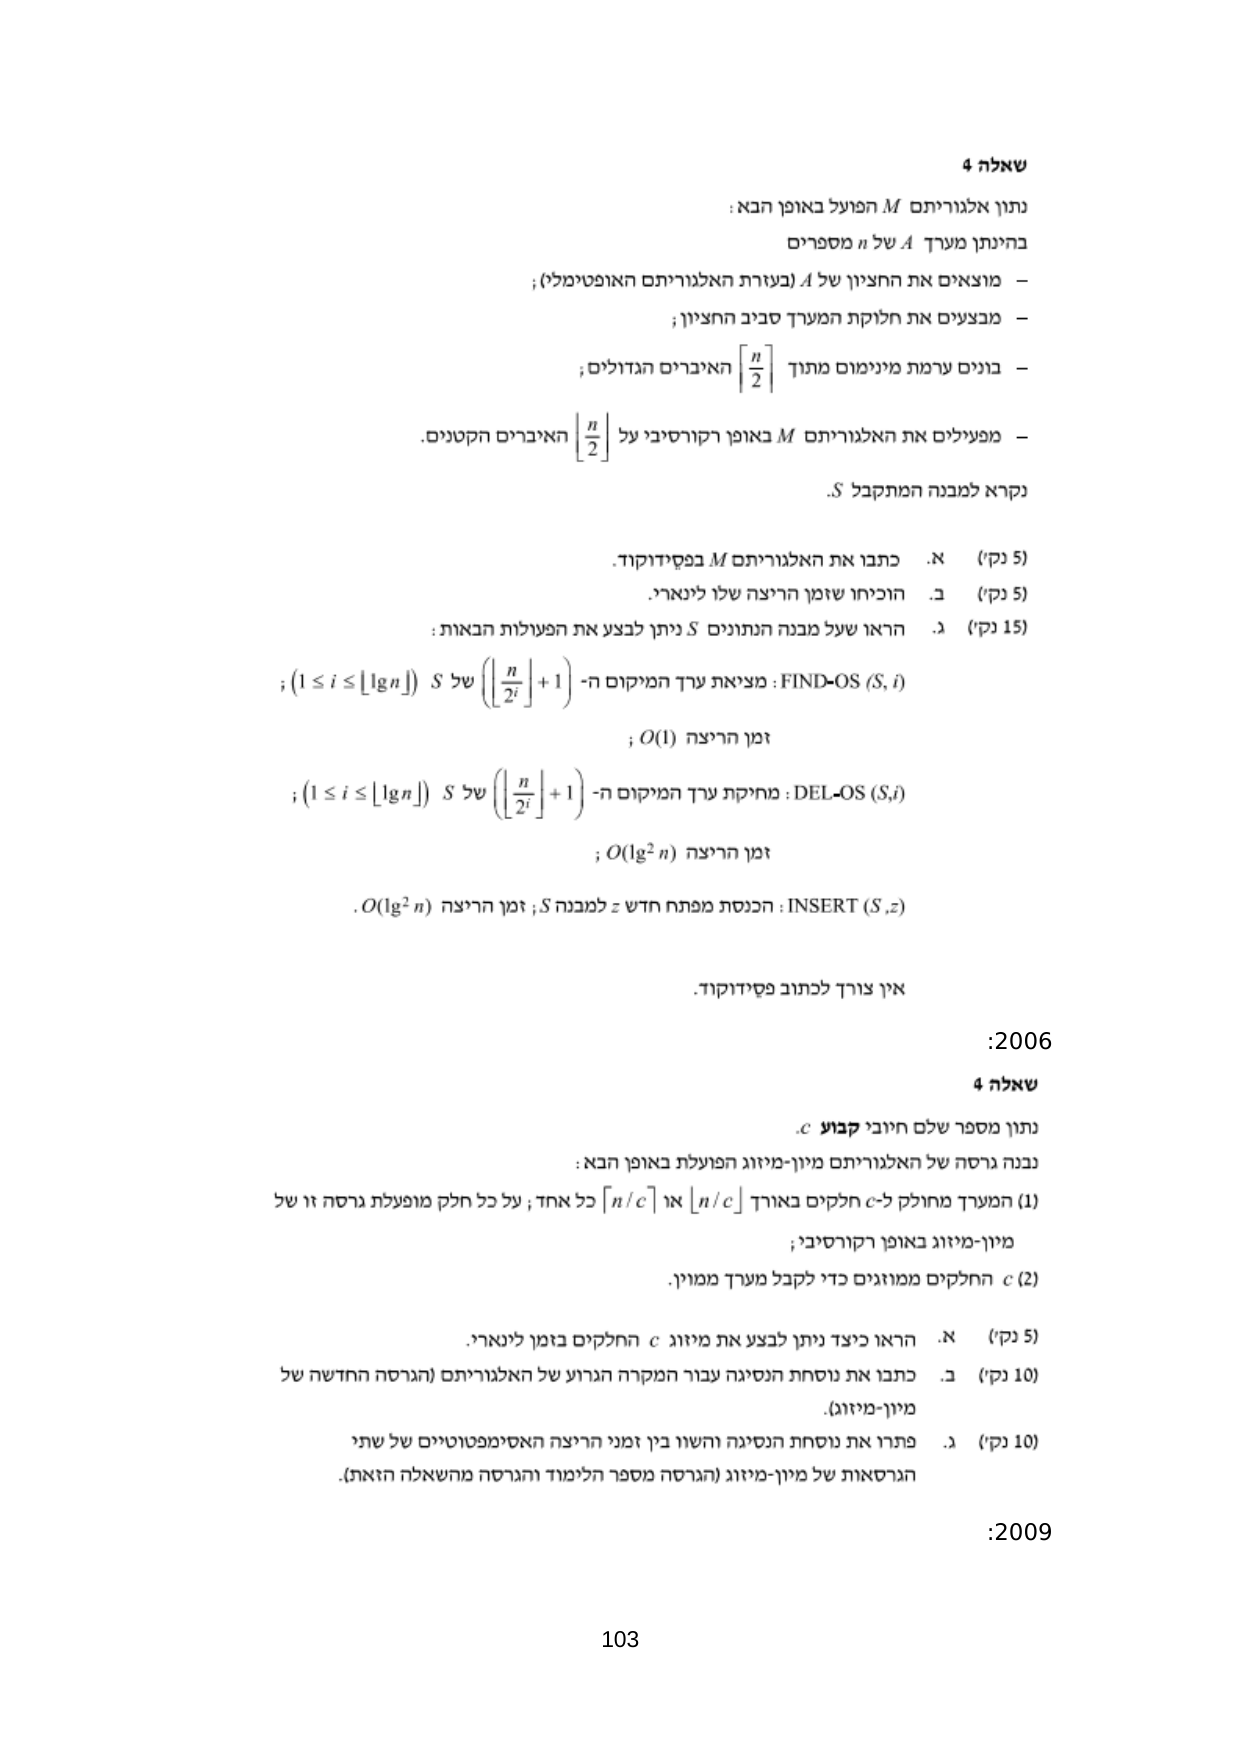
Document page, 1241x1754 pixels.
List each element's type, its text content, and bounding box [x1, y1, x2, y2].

picture [233, 150, 1053, 1010]
picture [244, 1073, 1053, 1501]
text 2009: [187, 1519, 1053, 1546]
text 2006: [187, 1028, 1053, 1055]
